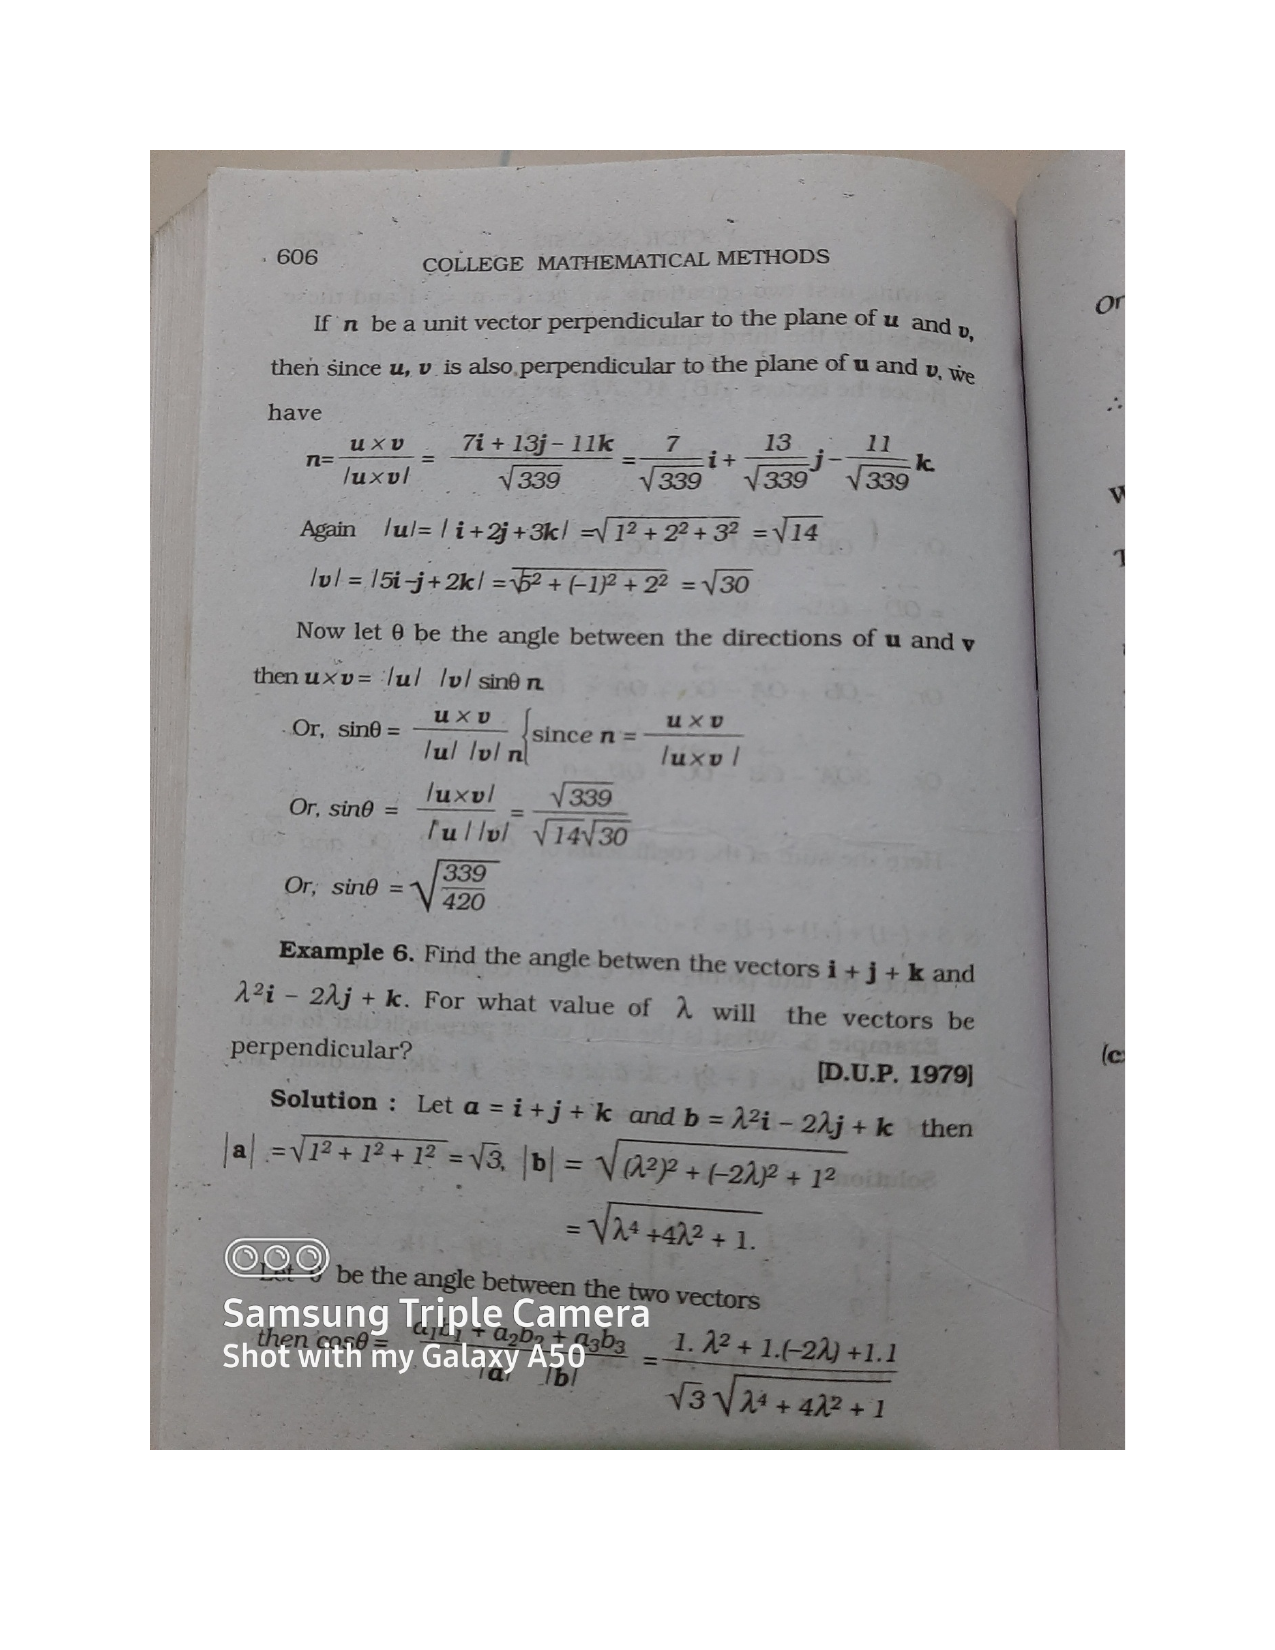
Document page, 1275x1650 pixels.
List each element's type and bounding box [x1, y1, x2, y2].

picture [150, 150, 1125, 1450]
